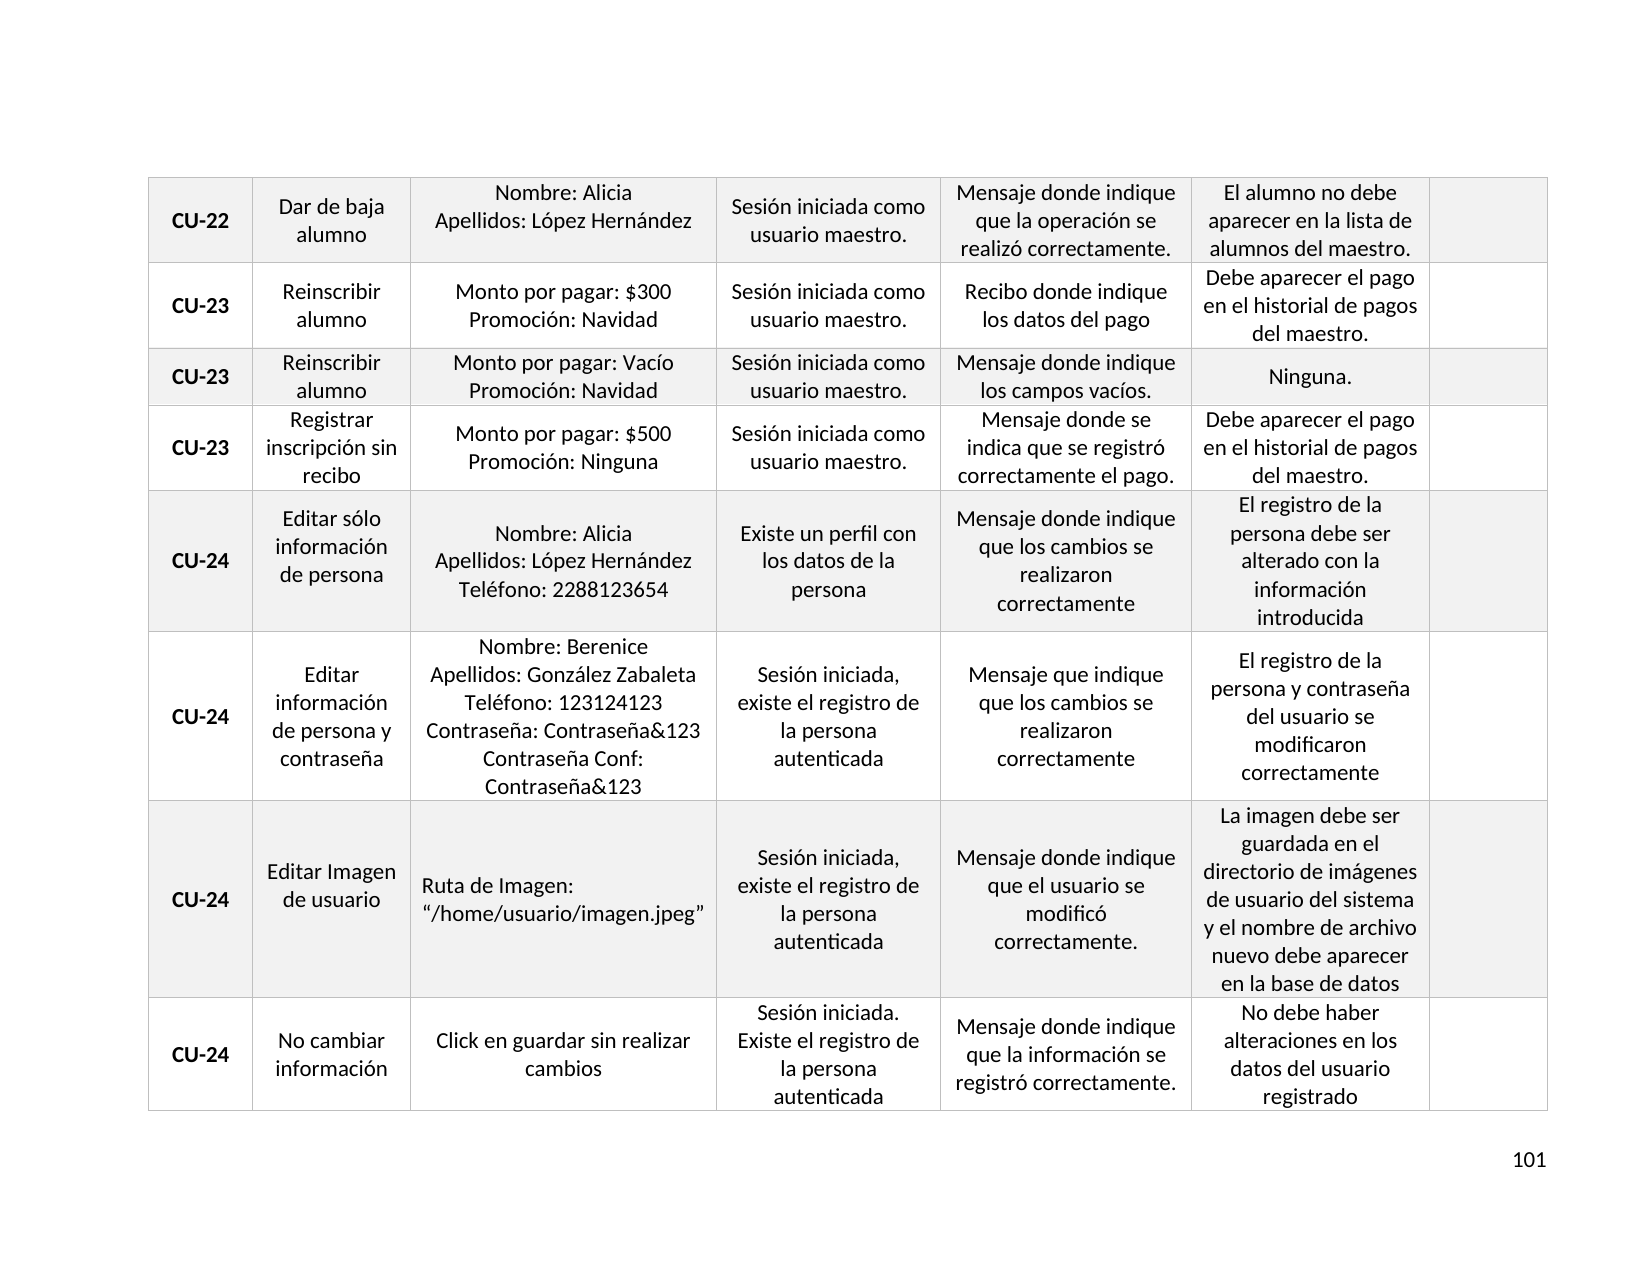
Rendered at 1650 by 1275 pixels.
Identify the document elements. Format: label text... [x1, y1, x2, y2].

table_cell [717, 998, 940, 1110]
table_cell [1430, 801, 1547, 997]
table_cell Dar de baja alumno [253, 178, 410, 262]
table_cell Editar sólo información de persona [253, 491, 410, 631]
table_cell Reinscribir alumno [253, 349, 410, 404]
table_cell Monto por pagar: Vacío Promoción: Navidad [411, 349, 716, 404]
table_cell CU-24 [149, 491, 252, 631]
table_cell Existe un perfil con los datos de la persona [717, 491, 940, 631]
table_cell Mensaje donde indique que el usuario se modificó correctamente. [941, 801, 1191, 997]
table_cell Mensaje que indique que los cambios se realizaron correctamente [941, 632, 1191, 800]
table_cell El registro de la persona debe ser alterado con la información introducida [1192, 491, 1429, 631]
table_cell Editar Imagen de usuario [253, 801, 410, 997]
table_cell [1430, 349, 1547, 404]
table_cell CU-24 [149, 632, 252, 800]
table_cell Nombre: Berenice Apellidos: González Zabaleta Teléfono: 123124123 Contraseña: Contraseña&123 Contraseña Conf: Contraseña&123 [411, 632, 716, 800]
table_cell [1430, 491, 1547, 631]
table_cell Editar información de persona y contraseña [253, 632, 410, 800]
table_cell Click en guardar sin realizar cambios [411, 998, 716, 1110]
table_cell Ruta de Imagen: “/home/usuario/imagen.jpeg” [411, 801, 716, 997]
table_cell No debe haber alteraciones en los datos del usuario registrado [1192, 998, 1429, 1110]
table_cell Monto por pagar: $500 Promoción: Ninguna [411, 406, 716, 489]
table_cell Sesión iniciada como usuario maestro. [717, 349, 940, 404]
table_cell Sesión iniciada, existe el registro de la persona autenticada [717, 801, 940, 997]
table_cell CU-23 [149, 349, 252, 404]
table_cell Debe aparecer el pago en el historial de pagos del maestro. [1192, 406, 1429, 489]
table_cell Sesión iniciada como usuario maestro. [717, 263, 940, 347]
table_cell Sesión iniciada como usuario maestro. [717, 406, 940, 489]
table_cell Monto por pagar: $300 Promoción: Navidad [411, 263, 716, 347]
table_cell [1430, 998, 1547, 1110]
table_cell CU-23 [149, 263, 252, 347]
table_cell CU-24 [149, 998, 252, 1110]
table_cell Debe aparecer el pago en el historial de pagos del maestro. [1192, 263, 1429, 347]
table_cell Mensaje donde indique que la información se registró correctamente. [941, 998, 1191, 1110]
table_cell Mensaje donde indique que la operación se realizó correctamente. [941, 178, 1191, 262]
table_cell Reinscribir alumno [253, 263, 410, 347]
table_cell CU-23 [149, 406, 252, 489]
table_cell El alumno no debe aparecer en la lista de alumnos del maestro. [1192, 178, 1429, 262]
table_cell Recibo donde indique los datos del pago [941, 263, 1191, 347]
table_cell Registrar inscripción sin recibo [253, 406, 410, 489]
table_cell [1430, 632, 1547, 800]
table_cell Mensaje donde se indica que se registró correctamente el pago. [941, 406, 1191, 489]
table_cell Ninguna. [1192, 349, 1429, 404]
table_cell Mensaje donde indique los campos vacíos. [941, 349, 1191, 404]
table_cell Nombre: Alicia Apellidos: López Hernández [411, 178, 716, 262]
table_cell [1430, 178, 1547, 262]
table_cell No cambiar información [253, 998, 410, 1110]
table_cell La imagen debe ser guardada en el directorio de imágenes de usuario del sistema y el nombre de archivo nuevo debe aparecer en la base de datos [1192, 801, 1429, 997]
table_cell CU-22 [149, 178, 252, 262]
table_cell Nombre: Alicia Apellidos: López Hernández Teléfono: 2288123654 [411, 491, 716, 631]
table_cell El registro de la persona y contraseña del usuario se modificaron correctamente [1192, 632, 1429, 800]
table_cell CU-24 [149, 801, 252, 997]
table_cell Sesión iniciada como usuario maestro. [717, 178, 940, 262]
table_cell [1430, 406, 1547, 489]
table_cell [1430, 263, 1547, 347]
table_cell Sesión iniciada, existe el registro de la persona autenticada [717, 632, 940, 800]
table_cell Mensaje donde indique que los cambios se realizaron correctamente [941, 491, 1191, 631]
